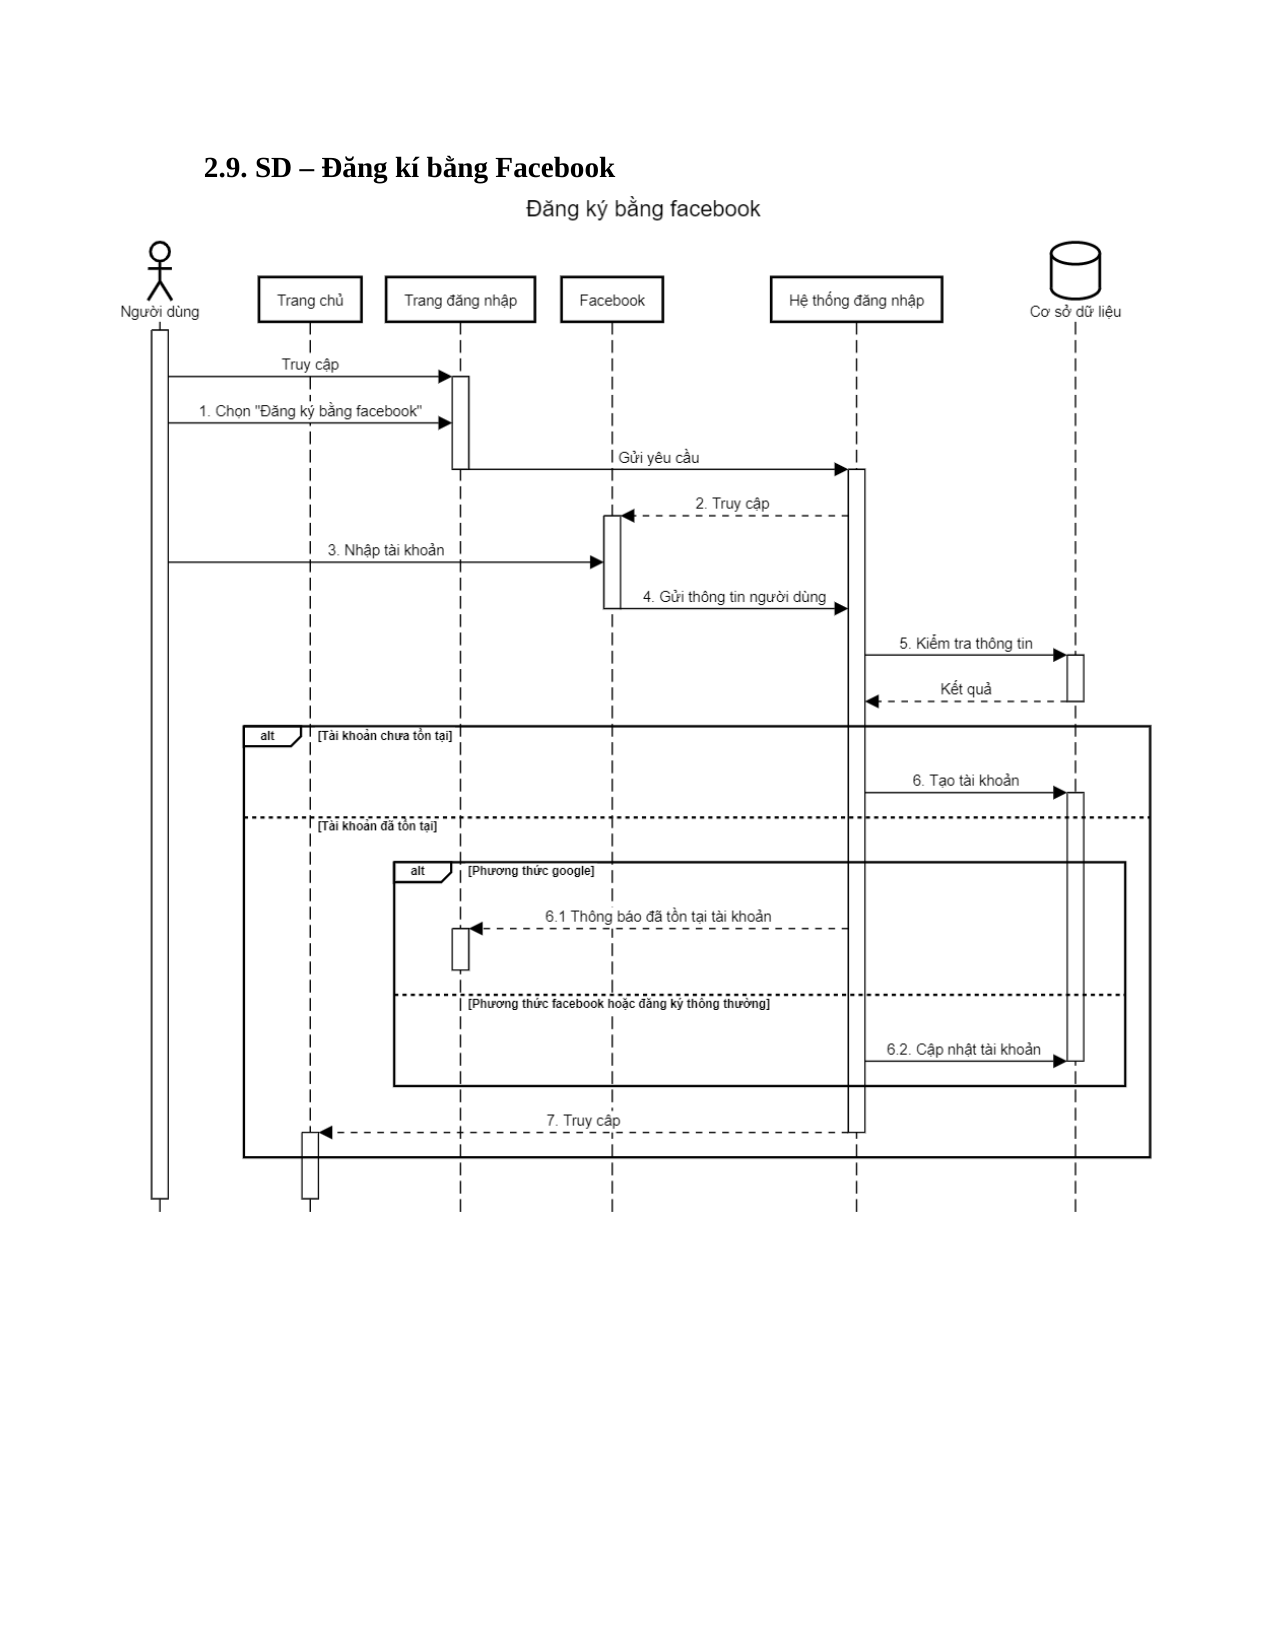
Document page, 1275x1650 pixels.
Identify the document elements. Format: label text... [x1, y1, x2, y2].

picture [112, 191, 1174, 1215]
subtitle 2.9. SD – Đăng kí bằng Facebook [204, 150, 1052, 183]
